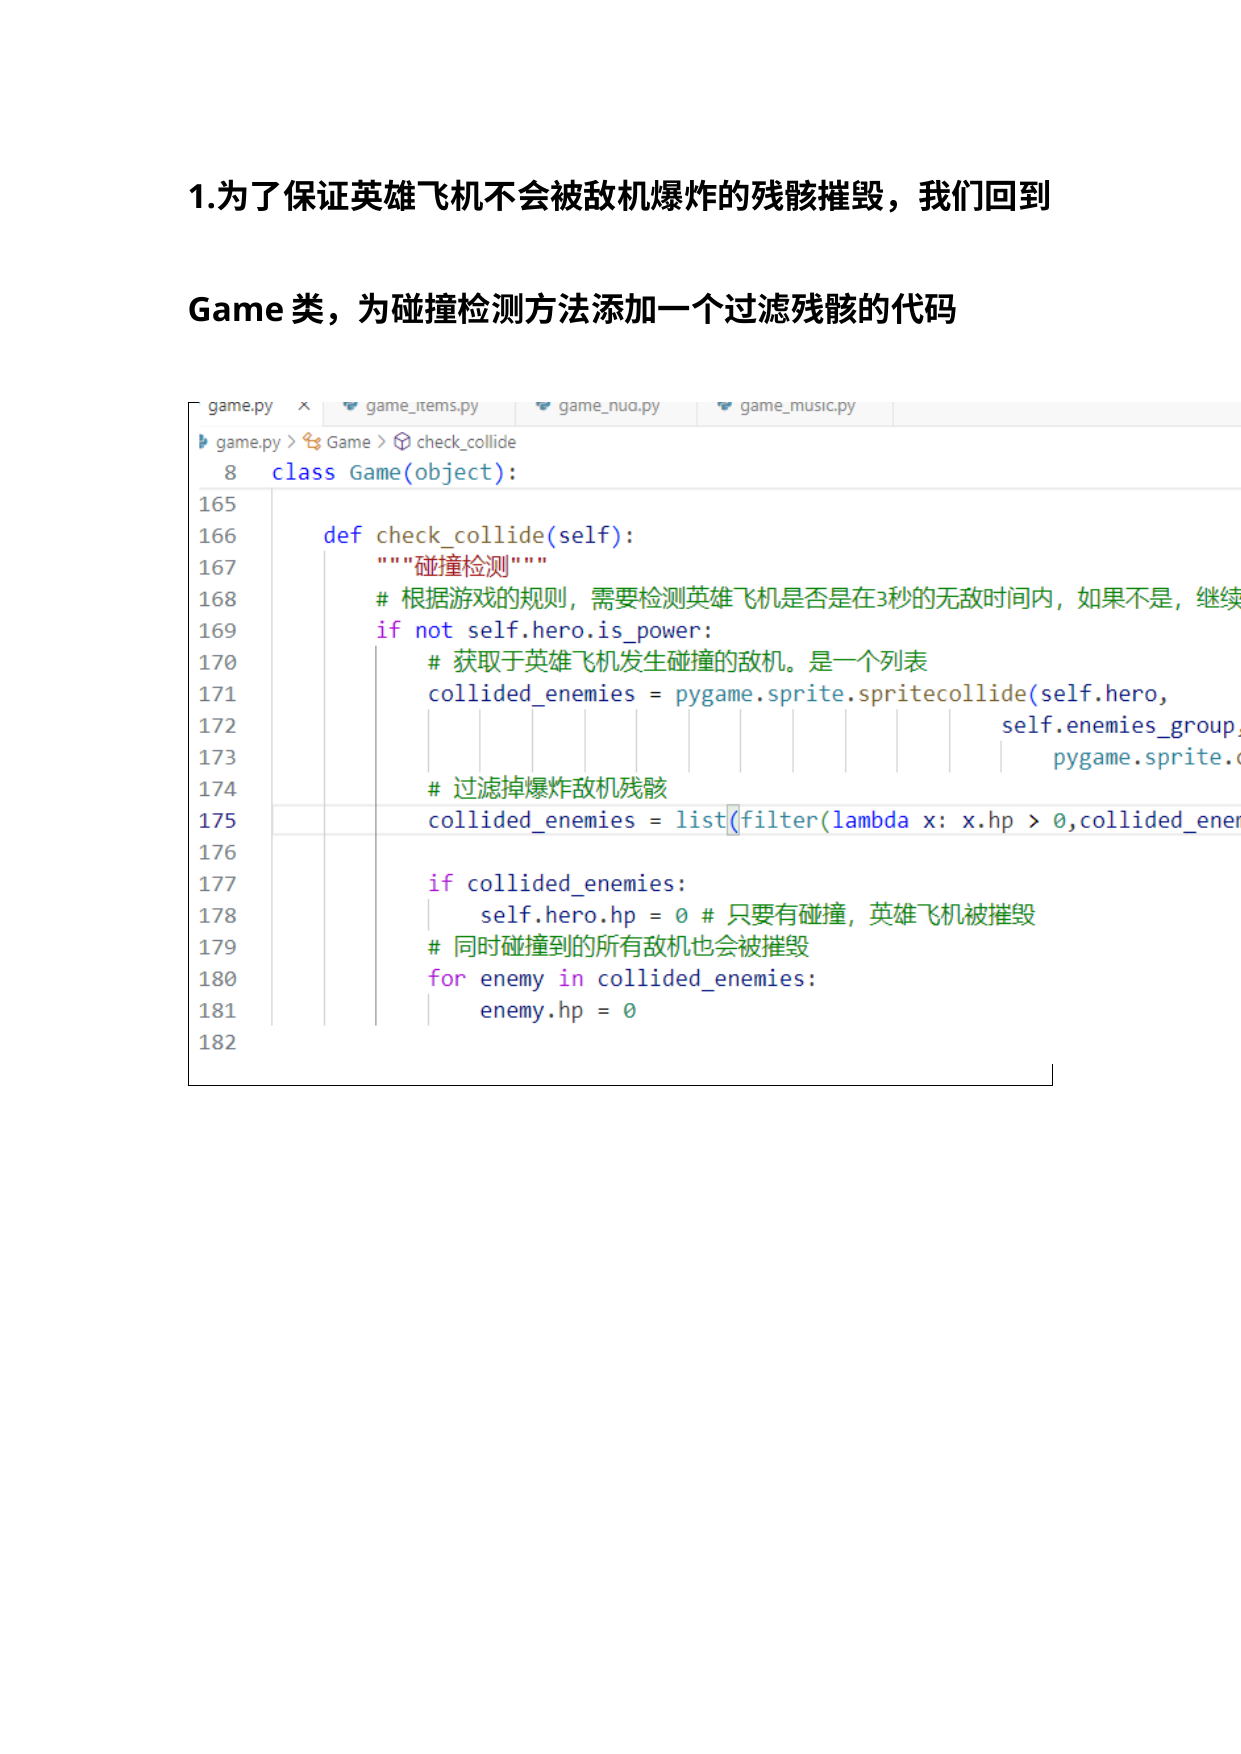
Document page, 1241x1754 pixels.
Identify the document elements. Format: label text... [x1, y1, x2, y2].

table_header [189, 403, 1052, 1085]
picture [199, 402, 1241, 1064]
subtitle 1.为了保证英雄飞机不会被敌机爆炸的残骸摧毁，我们回到Game类，为碰撞检测方法添加一个过滤残骸的代码 [187, 162, 1053, 339]
